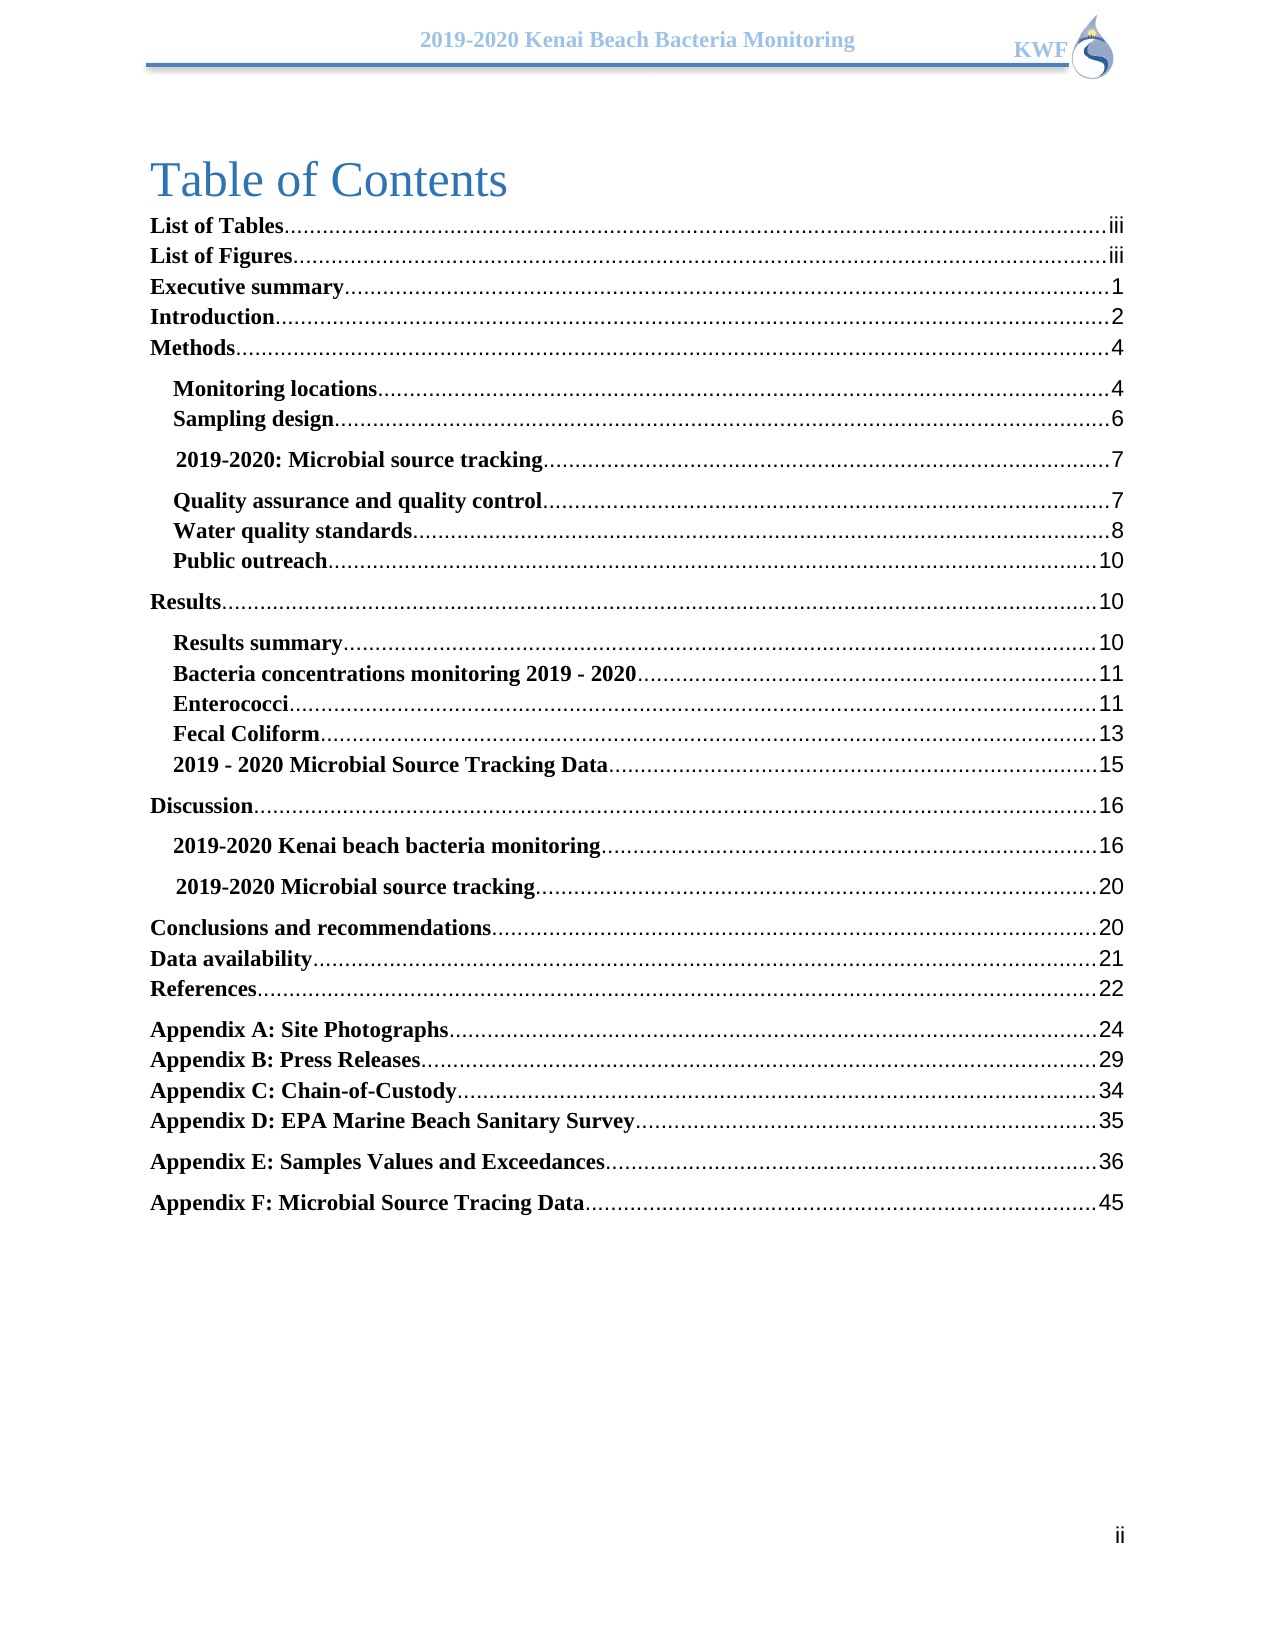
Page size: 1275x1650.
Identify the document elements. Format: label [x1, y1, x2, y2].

picture [1069, 13, 1118, 79]
